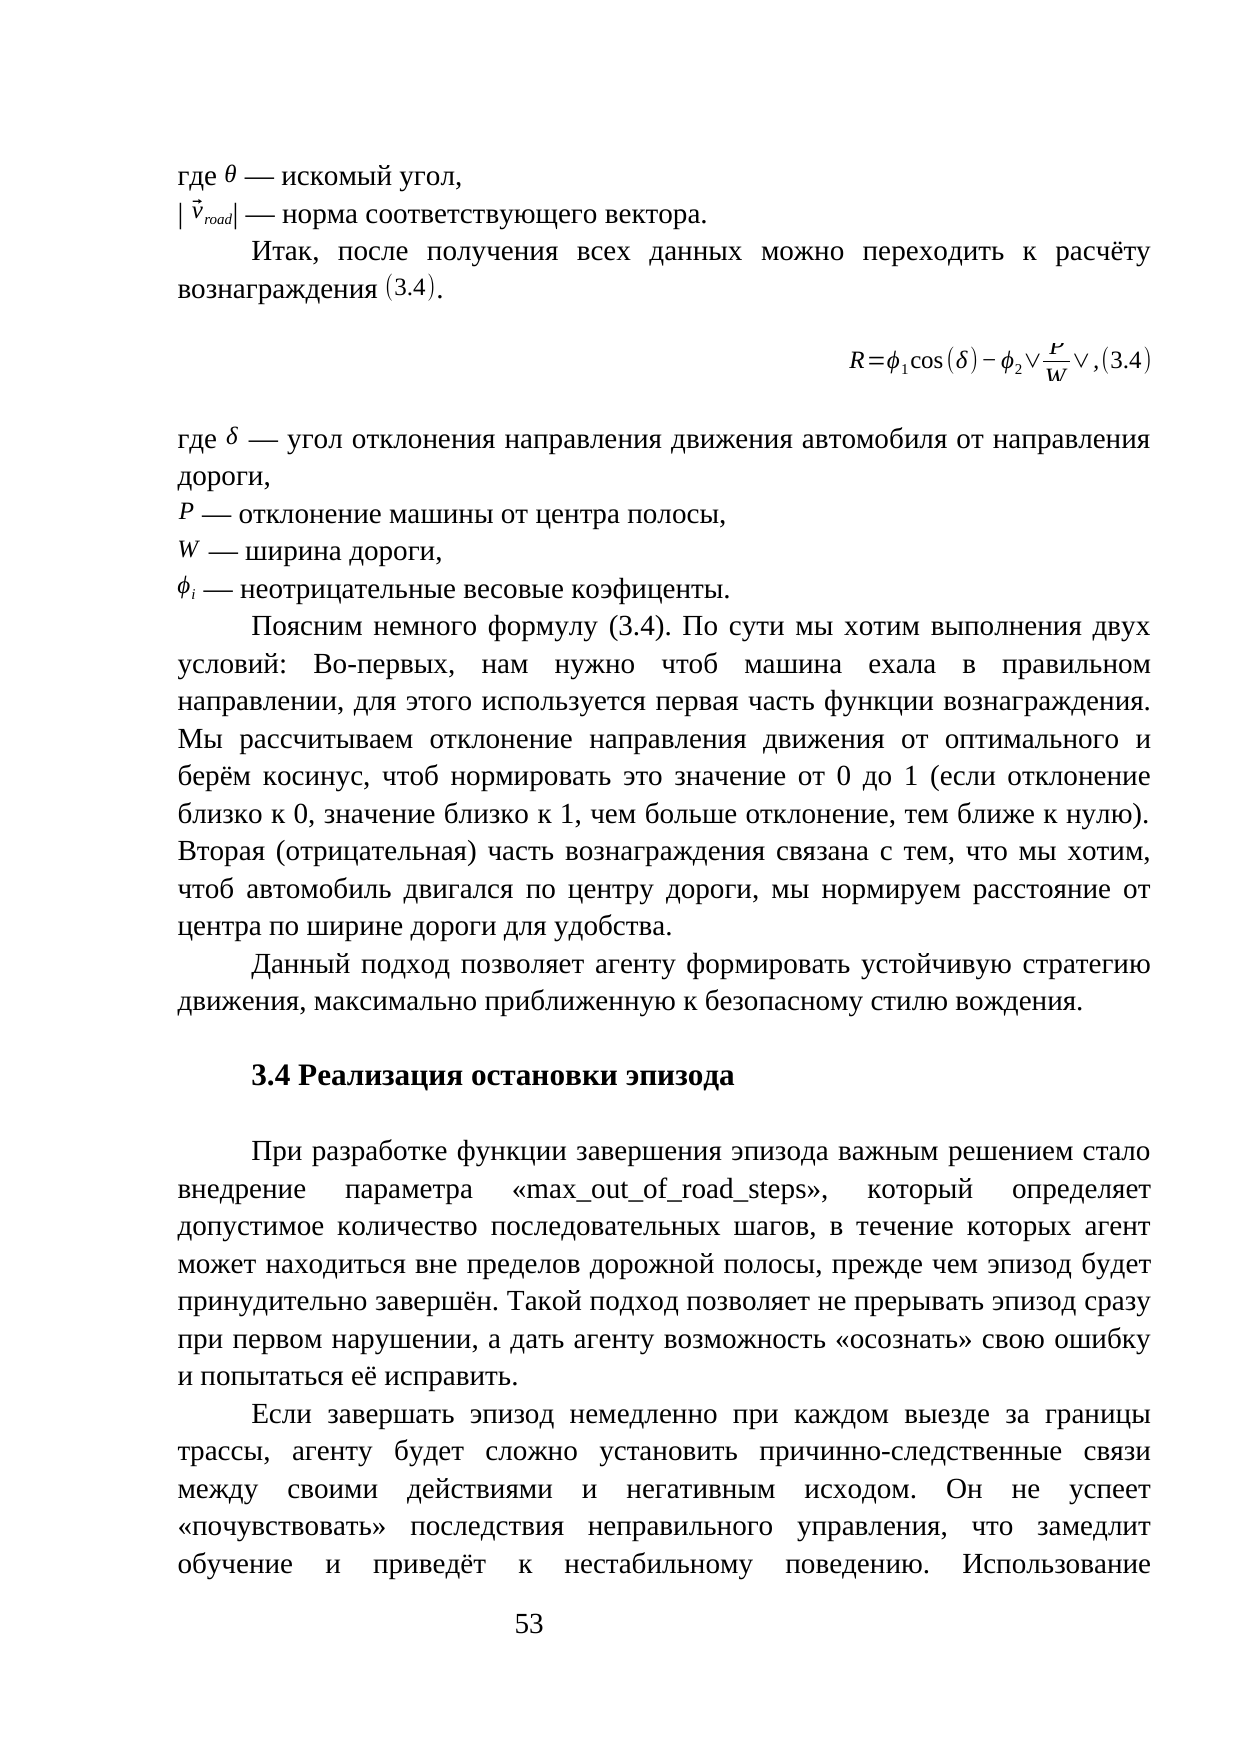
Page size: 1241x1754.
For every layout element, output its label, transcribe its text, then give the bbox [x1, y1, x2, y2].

text где — угол отклонения направления движения автомобиля от направления дороги, [177, 418, 1152, 493]
text Поясним немного формулу (3.4). По сути мы хотим выполнения двух условий: Во-первых, нам нужно чтоб машина ехала в правильном направлении, для этого используется первая часть функции вознаграждения. Мы рассчитываем отклонение направления движения от оптимального и берём косинус, чтоб нормировать это значение от 0 до 1 (если отклонение близко к 0, значение близко к 1, чем больше отклонение, тем ближе к нулю). Вторая (отрицательная) часть вознаграждения связана с тем, что мы хотим, чтоб автомобиль двигался по центру дороги, мы нормируем расстояние от центра по ширине дороги для удобства. [177, 606, 1152, 943]
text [177, 1393, 1152, 1581]
text Итак, после получения всех данных можно переходить к расчёту вознаграждения . [177, 231, 1152, 306]
text — отклонение машины от центра полосы, [177, 493, 1152, 531]
text — неотрицательные весовые коэфиценты. [177, 568, 1152, 606]
text — ширина дороги, [177, 531, 1152, 568]
text Данный подход позволяет агенту формировать устойчивую стратегию движения, максимально приближенную к безопасному стилю вождения. [177, 943, 1152, 1018]
text | | — норма соответствующего вектора. [177, 193, 1152, 231]
text где — искомый угол, [177, 156, 1152, 193]
text При разработке функции завершения эпизода важным решением стало внедрение параметра «max_out_of_road_steps», который определяет допустимое количество последовательных шагов, в течение которых агент может находиться вне пределов дорожной полосы, прежде чем эпизод будет принудительно завершён. Такой подход позволяет не прерывать эпизод сразу при первом нарушении, а дать агенту возможность «осознать» свою ошибку и попытаться её исправить. [177, 1131, 1152, 1393]
subtitle 3.4 Реализация остановки эпизода [177, 1056, 1152, 1093]
